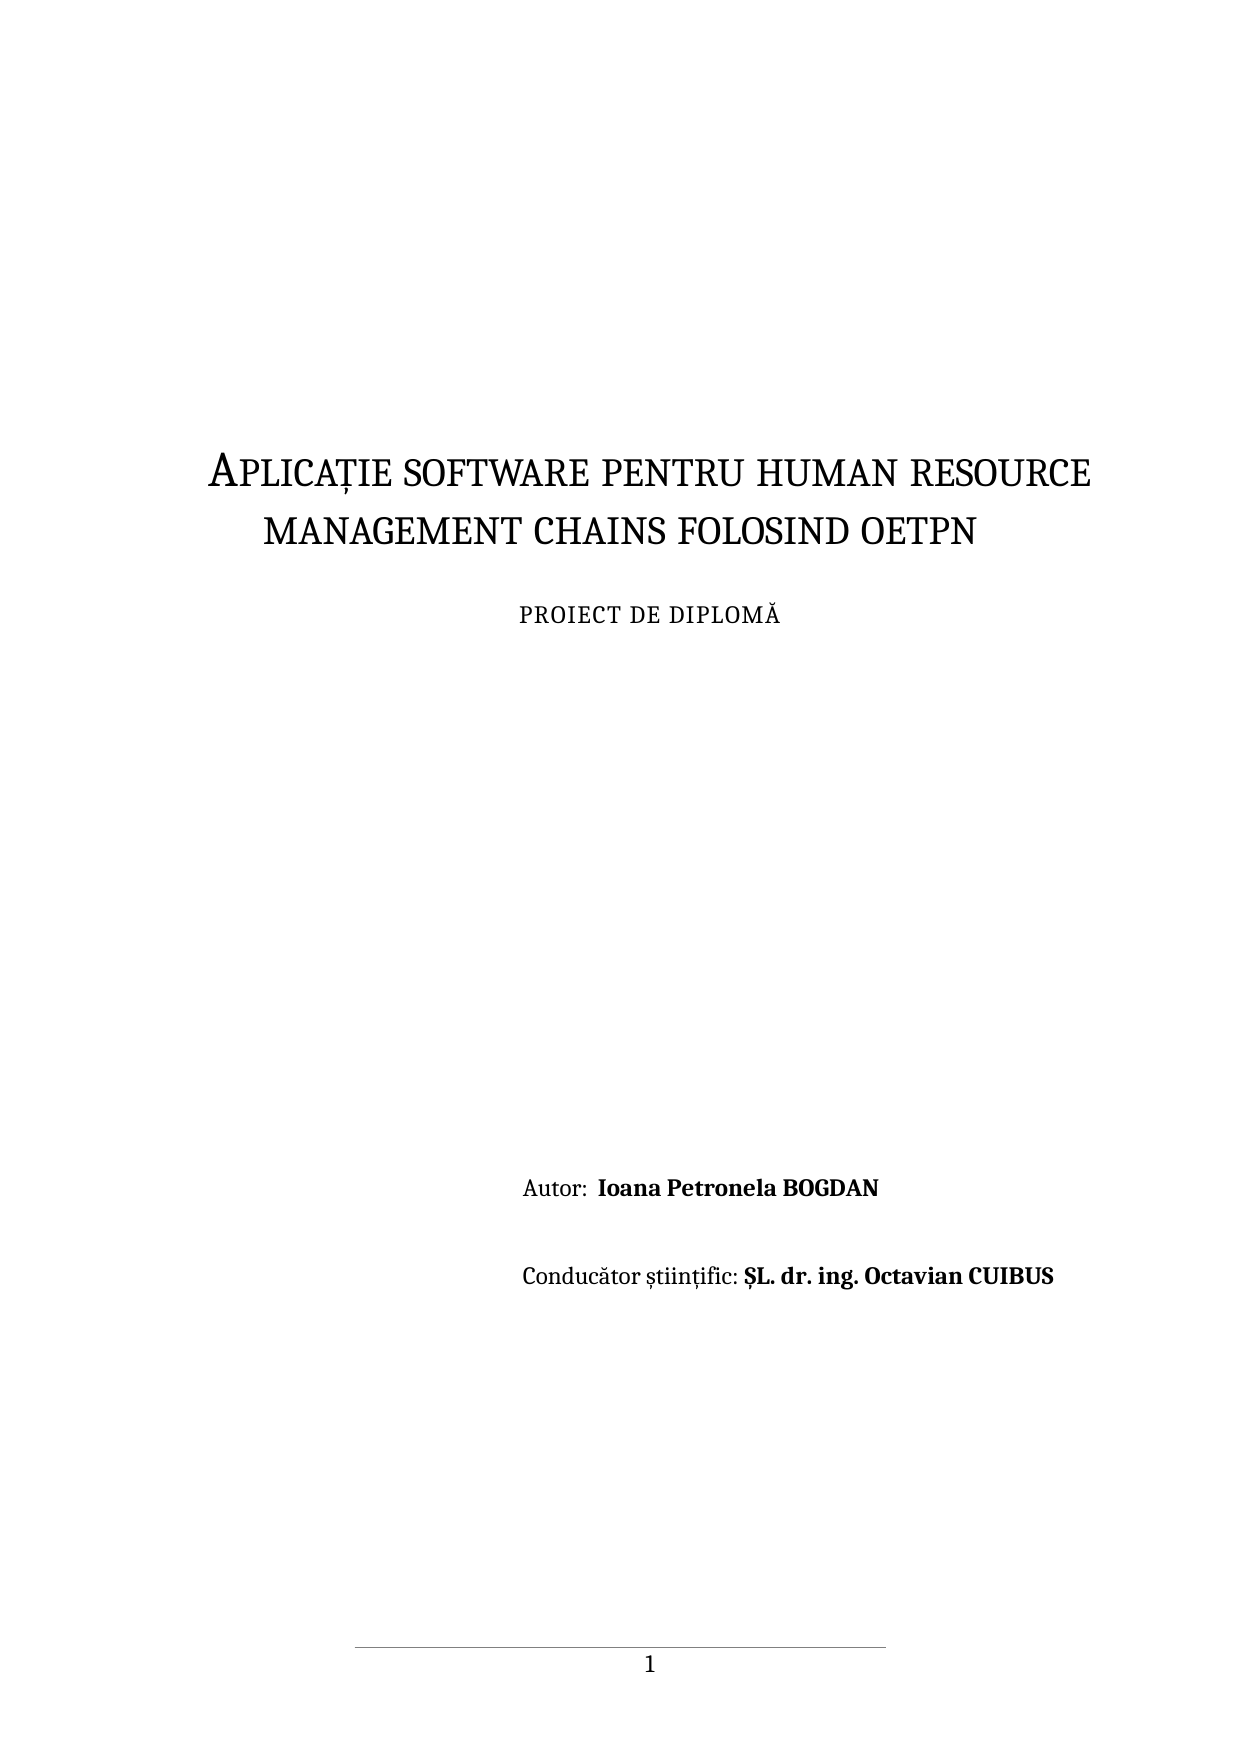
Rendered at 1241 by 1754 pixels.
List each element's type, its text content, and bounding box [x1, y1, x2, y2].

subtitle PROIECT DE DIPLOMĂ [148, 601, 1092, 629]
text Conducător științific: ȘL. dr. ing. Octavian CUIBUS [523, 1262, 1092, 1291]
title Aplicație software pentru human resource management chains folosind oetpn [148, 442, 1092, 557]
text Autor: Ioana Petronela BOGDAN [448, 1174, 1092, 1202]
